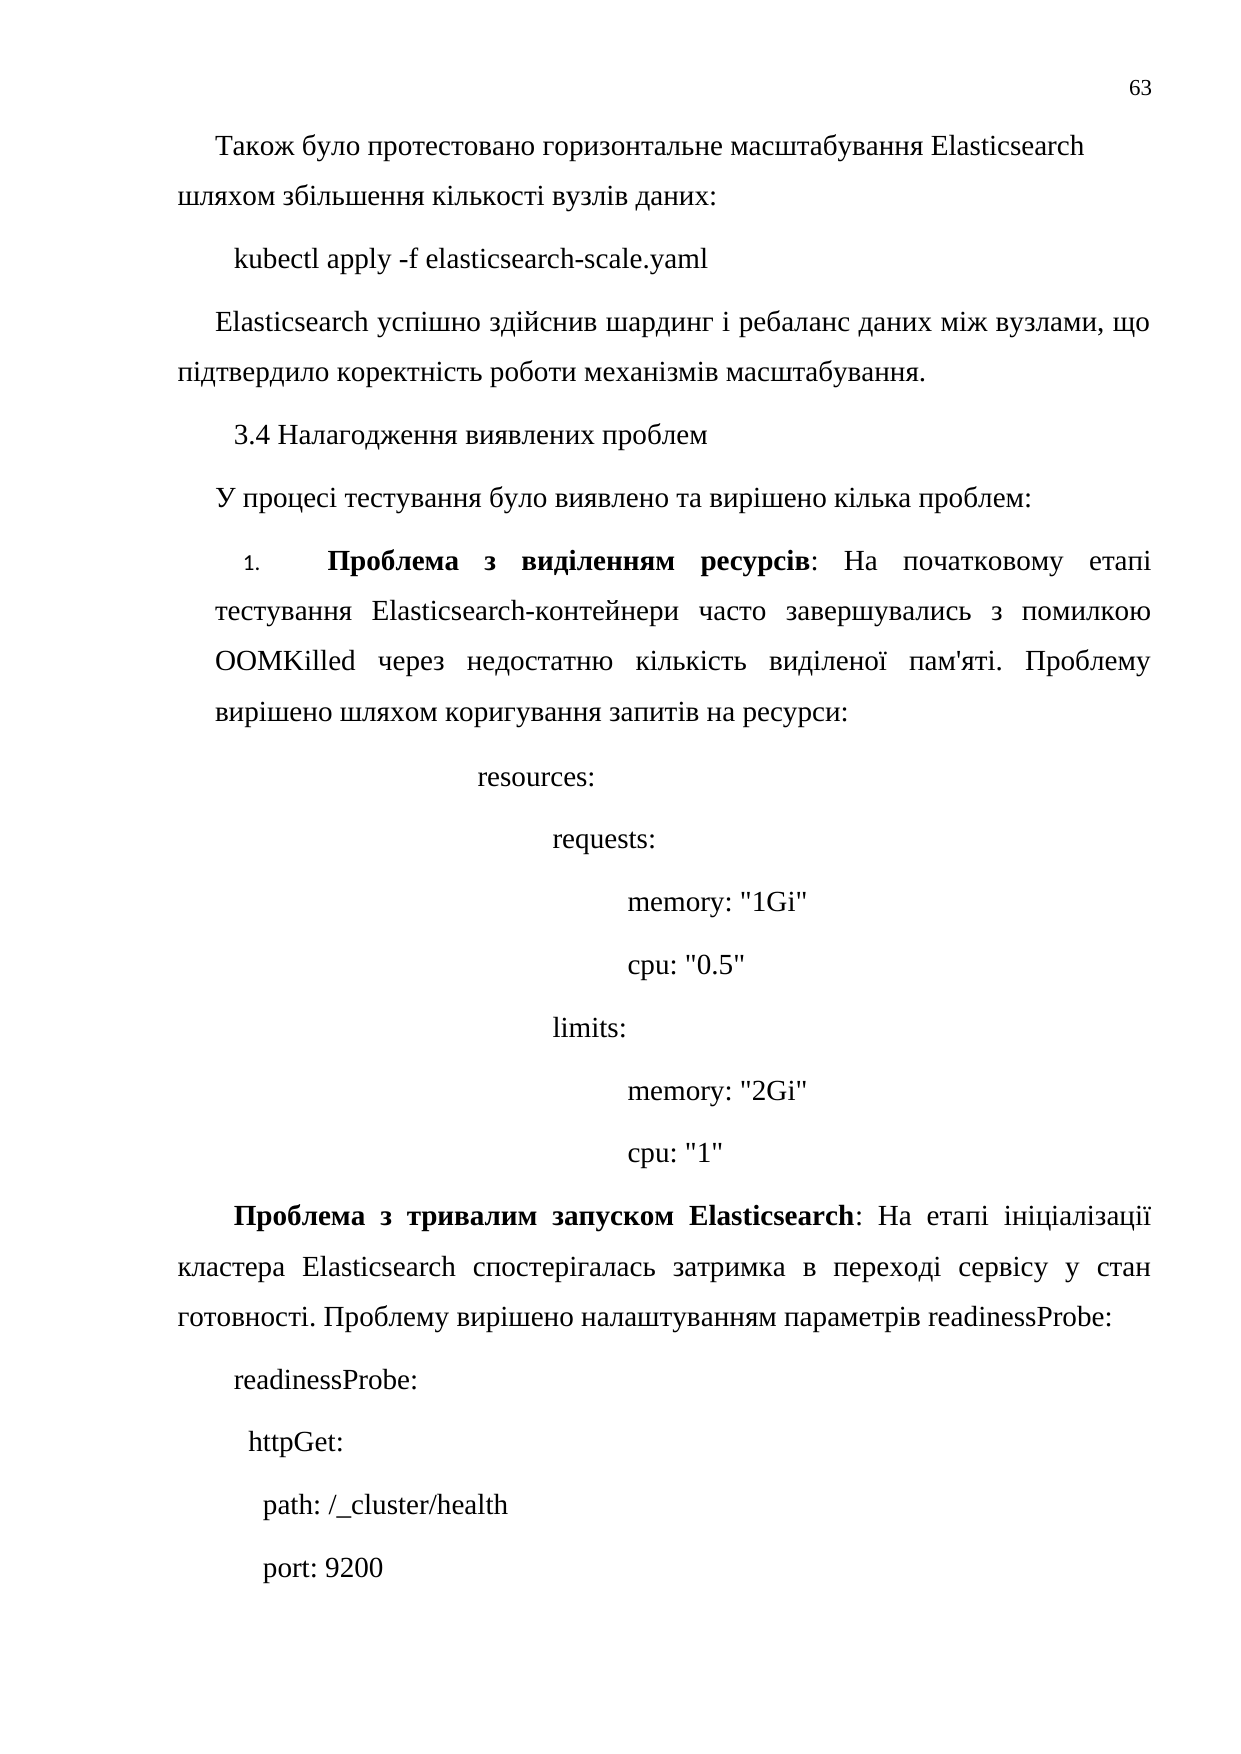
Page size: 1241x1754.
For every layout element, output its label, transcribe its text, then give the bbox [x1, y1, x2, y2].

text У процесі тестування було виявлено та вирішено кілька проблем: [177, 480, 1152, 513]
subtitle 3.4 Налагодження виявлених проблем [177, 417, 1152, 451]
text memory: "1Gi" [177, 884, 1152, 918]
text Elasticsearch успішно здійснив шардинг і ребаланс даних між вузлами, що підтвердило коректність роботи механізмів масштабування. [177, 304, 1152, 388]
text Проблема з тривалим запуском Elasticsearch: На етапі ініціалізації кластера Elasticsearch спостерігалась затримка в переході сервісу у стан готовності. Проблему вирішено налаштуванням параметрів readinessProbe: [177, 1198, 1152, 1332]
text limits: [177, 1010, 1152, 1043]
text Також було протестовано горизонтальне масштабування Elasticsearch шляхом збільшення кількості вузлів даних: [177, 128, 1152, 212]
list Проблема з виділенням ресурсів: На початковому етапі тестування Elasticsearch-контейнери часто завершувались з помилкою OOMKilled через недостатню кількість виділеної пам'яті. Проблему вирішено шляхом коригування запитів на ресурси: [215, 543, 1152, 727]
text readinessProbe: [177, 1362, 1152, 1395]
text cpu: "0.5" [177, 947, 1152, 981]
text kubectl apply -f elasticsearch-scale.yaml [177, 241, 1152, 275]
text requests: [177, 821, 1152, 855]
text cpu: "1" [177, 1136, 1152, 1169]
text path: /_cluster/health [177, 1487, 1152, 1521]
text port: 9200 [177, 1550, 1152, 1584]
text memory: "2Gi" [177, 1073, 1152, 1106]
text httpGet: [177, 1424, 1152, 1458]
text resources: [177, 759, 1152, 792]
